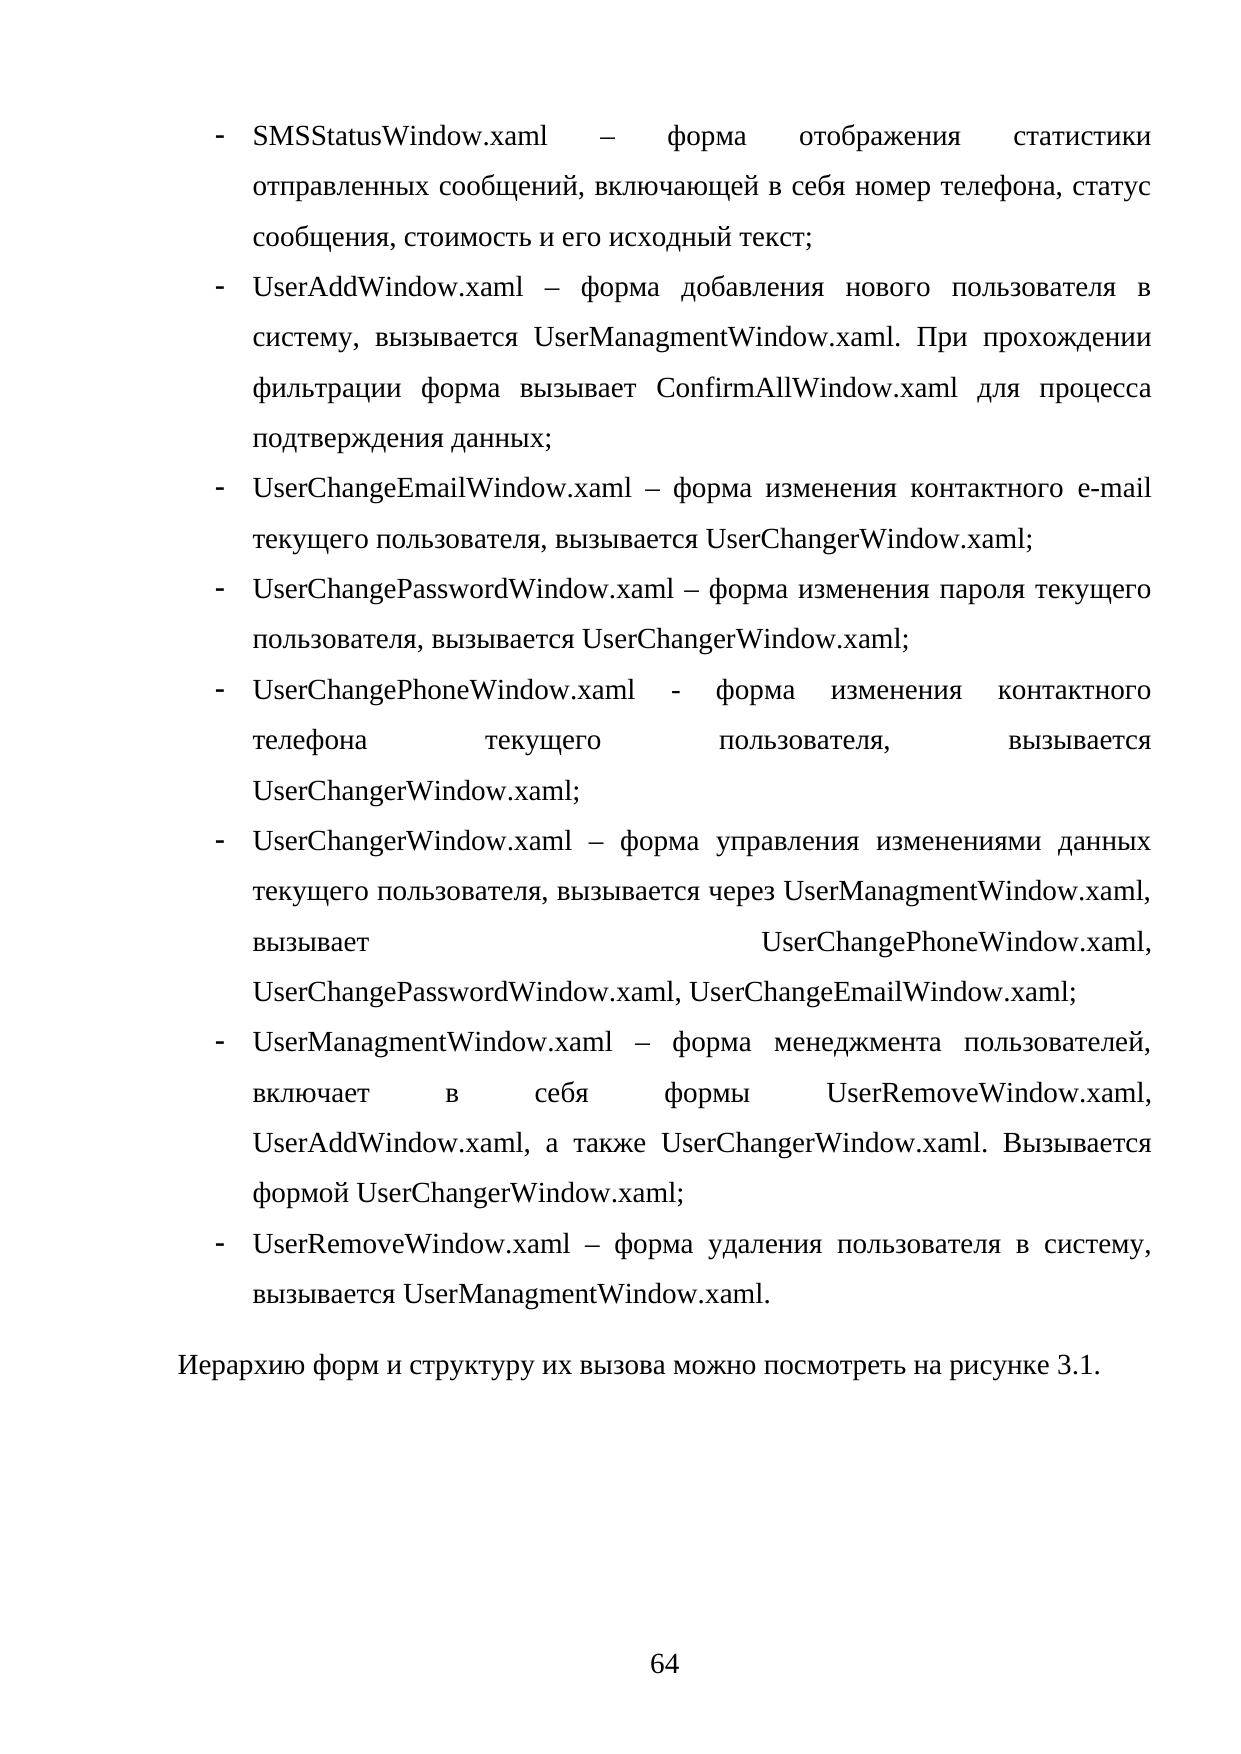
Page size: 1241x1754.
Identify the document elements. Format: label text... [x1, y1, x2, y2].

list UserChangePhoneWindow.xaml - форма изменения контактного телефона текущего пользователя, вызывается UserChangerWindow.xaml; [215, 672, 1152, 806]
list UserChangeEmailWindow.xaml – форма изменения контактного e-mail текущего пользователя, вызывается UserChangerWindow.xaml; [215, 471, 1152, 554]
list UserChangePasswordWindow.xaml – форма изменения пароля текущего пользователя, вызывается UserChangerWindow.xaml; [215, 571, 1152, 655]
list UserManagmentWindow.xaml – форма менеджмента пользователей, включает в себя формы UserRemoveWindow.xaml, UserAddWindow.xaml, а также UserChangerWindow.xaml. Вызывается формой UserChangerWindow.xaml; [215, 1024, 1152, 1209]
list SMSStatusWindow.xaml – форма отображения статистики отправленных сообщений, включающей в себя номер телефона, статус сообщения, стоимость и его исходный текст; [215, 118, 1152, 252]
list UserRemoveWindow.xaml – форма удаления пользователя в систему, вызывается UserManagmentWindow.xaml. [215, 1226, 1152, 1310]
text Иерархию форм и структуру их вызова можно посмотреть на рисунке 3.1. [177, 1347, 1152, 1381]
list UserChangerWindow.xaml – форма управления изменениями данных текущего пользователя, вызывается через UserManagmentWindow.xaml, вызывает UserChangePhoneWindow.xaml, UserChangePasswordWindow.xaml, UserChangeEmailWindow.xaml; [215, 823, 1152, 1008]
list UserAddWindow.xaml – форма добавления нового пользователя в систему, вызывается UserManagmentWindow.xaml. При прохождении фильтрации форма вызывает ConfirmAllWindow.xaml для процесса подтверждения данных; [215, 269, 1152, 454]
